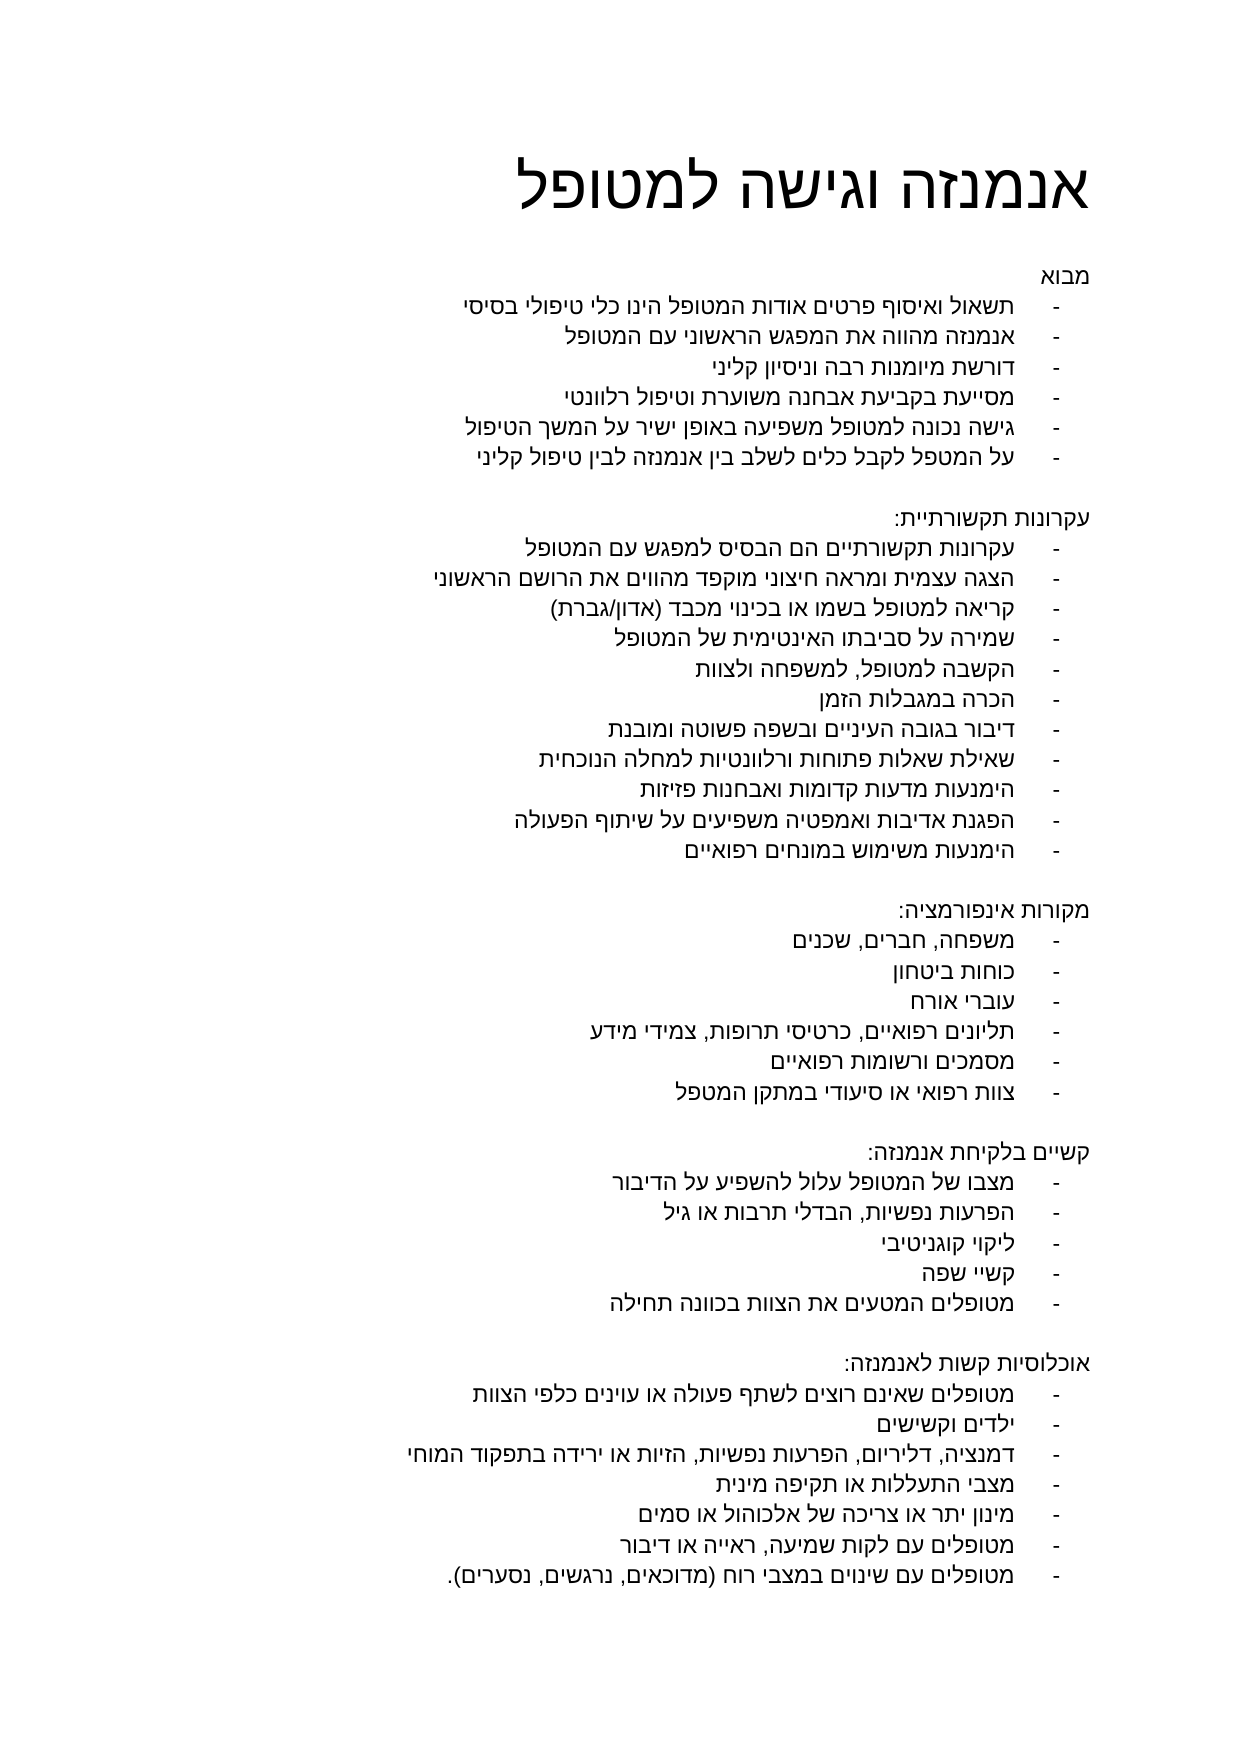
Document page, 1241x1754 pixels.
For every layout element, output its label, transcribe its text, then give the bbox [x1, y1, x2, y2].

list דיבור בגובה העיניים ובשפה פשוטה ומובנת [150, 716, 1053, 742]
text עקרונות תקשורתיית: [150, 504, 1090, 531]
list ילדים וקשישים [150, 1411, 1053, 1437]
list כוחות ביטחון [150, 958, 1053, 984]
list הפרעות נפשיות, הבדלי תרבות או גיל [150, 1199, 1053, 1226]
list צוות רפואי או סיעודי במתקן המטפל [150, 1078, 1053, 1105]
text אוכלוסיות קשות לאנמנזה: [150, 1350, 1090, 1377]
list מינון יתר או צריכה של אלכוהול או סמים [150, 1501, 1053, 1528]
list קריאה למטופל בשמו או בכינוי מכבד (אדון/גברת) [150, 595, 1053, 621]
list עוברי אורח [150, 988, 1053, 1014]
list מצבי התעללות או תקיפה מינית [150, 1471, 1053, 1497]
list תליונים רפואיים, כרטיסי תרופות, צמידי מידע [150, 1018, 1053, 1044]
text קשיים בלקיחת אנמנזה: [150, 1139, 1090, 1165]
list אנמנזה מהווה את המפגש הראשוני עם המטופל [150, 323, 1053, 349]
list שמירה על סביבתו האינטימית של המטופל [150, 625, 1053, 652]
list הימנעות משימוש במונחים רפואיים [150, 837, 1053, 863]
list הצגה עצמית ומראה חיצוני מוקפד מהווים את הרושם הראשוני [150, 565, 1053, 591]
list הימנעות מדעות קדומות ואבחנות פזיזות [150, 776, 1053, 803]
list מסמכים ורשומות רפואיים [150, 1048, 1053, 1074]
list מטופלים עם שינוים במצבי רוח (מדוכאים, נרגשים, נסערים). [150, 1562, 1053, 1588]
list הכרה במגבלות הזמן [150, 686, 1053, 712]
list מסייעת בקביעת אבחנה משוערת וטיפול רלוונטי [150, 384, 1053, 410]
list שאילת שאלות פתוחות ורלוונטיות למחלה הנוכחית [150, 746, 1053, 772]
list גישה נכונה למטופל משפיעה באופן ישיר על המשך הטיפול [150, 414, 1053, 440]
list הפגנת אדיבות ואמפטיה משפיעים על שיתוף הפעולה [150, 807, 1053, 833]
list הקשבה למטופל, למשפחה ולצוות [150, 656, 1053, 682]
text מקורות אינפורמציה: [150, 897, 1090, 923]
list מצבו של המטופל עלול להשפיע על הדיבור [150, 1169, 1053, 1195]
list תשאול ואיסוף פרטים אודות המטופל הינו כלי טיפולי בסיסי [150, 293, 1053, 319]
list דמנציה, דליריום, הפרעות נפשיות, הזיות או ירידה בתפקוד המוחי [150, 1441, 1053, 1467]
list קשיי שפה [150, 1260, 1053, 1286]
list מטופלים עם לקות שמיעה, ראייה או דיבור [150, 1532, 1053, 1558]
list מטופלים המטעים את הצוות בכוונה תחילה [150, 1290, 1053, 1316]
list על המטפל לקבל כלים לשלב בין אנמנזה לבין טיפול קליני [150, 444, 1053, 470]
list ליקוי קוגניטיבי [150, 1229, 1053, 1256]
list מטופלים שאינם רוצים לשתף פעולה או עוינים כלפי הצוות [150, 1381, 1053, 1407]
text מבוא [150, 263, 1090, 289]
list עקרונות תקשורתיים הם הבסיס למפגש עם המטופל [150, 535, 1053, 561]
list משפחה, חברים, שכנים [150, 927, 1053, 954]
list דורשת מיומנות רבה וניסיון קליני [150, 353, 1053, 380]
text אנמנזה וגישה למטופל [150, 150, 1090, 222]
